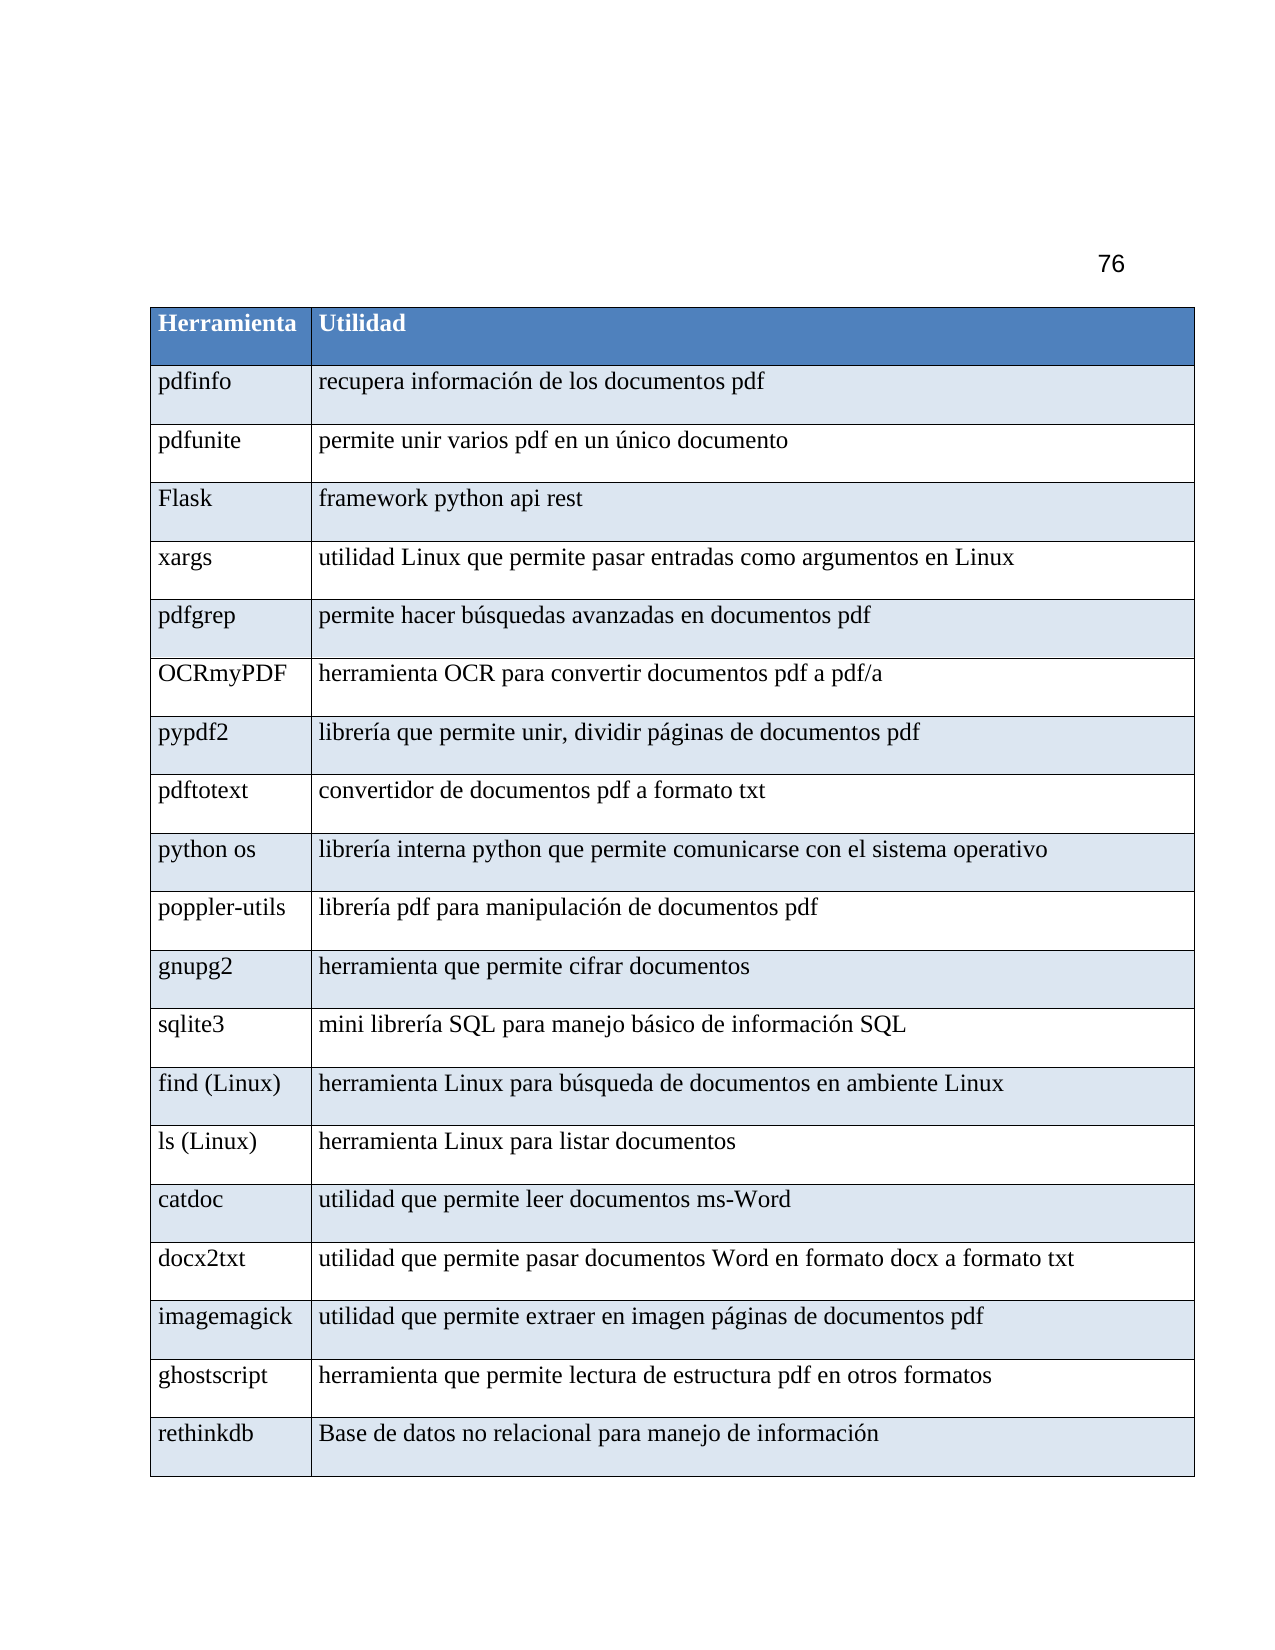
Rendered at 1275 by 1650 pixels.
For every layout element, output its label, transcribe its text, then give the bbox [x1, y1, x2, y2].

table_cell utilidad que permite leer documentos ms-Word [312, 1185, 1194, 1242]
table_cell ghostscript [151, 1360, 311, 1417]
table_cell python os [151, 834, 311, 891]
table_cell herramienta Linux para listar documentos [312, 1126, 1194, 1183]
table_cell utilidad que permite pasar documentos Word en formato docx a formato txt [312, 1243, 1194, 1300]
table_cell utilidad Linux que permite pasar entradas como argumentos en Linux [312, 542, 1194, 599]
table_cell OCRmyPDF [151, 659, 311, 716]
table_cell Flask [151, 483, 311, 541]
table_cell docx2txt [151, 1243, 311, 1300]
table_cell sqlite3 [151, 1009, 311, 1067]
table_cell permite hacer búsquedas avanzadas en documentos pdf [312, 600, 1194, 657]
table_header Herramienta [151, 308, 311, 365]
table_cell herramienta OCR para convertir documentos pdf a pdf/a [312, 659, 1194, 716]
table_cell poppler-utils [151, 892, 311, 950]
table_cell librería interna python que permite comunicarse con el sistema operativo [312, 834, 1194, 891]
table_cell Base de datos no relacional para manejo de información [312, 1418, 1194, 1476]
table_cell mini librería SQL para manejo básico de información SQL [312, 1009, 1194, 1067]
table_cell catdoc [151, 1185, 311, 1242]
table_cell pdfinfo [151, 366, 311, 424]
table_cell framework python api rest [312, 483, 1194, 541]
table_cell pypdf2 [151, 717, 311, 774]
table_cell pdfgrep [151, 600, 311, 657]
table_cell herramienta Linux para búsqueda de documentos en ambiente Linux [312, 1068, 1194, 1125]
table_cell permite unir varios pdf en un único documento [312, 425, 1194, 482]
table_cell librería que permite unir, dividir páginas de documentos pdf [312, 717, 1194, 774]
table_cell gnupg2 [151, 951, 311, 1008]
table_cell herramienta que permite cifrar documentos [312, 951, 1194, 1008]
table_cell pdftotext [151, 775, 311, 833]
table_header Utilidad [312, 308, 1194, 365]
table_cell utilidad que permite extraer en imagen páginas de documentos pdf [312, 1301, 1194, 1359]
table_cell ls (Linux) [151, 1126, 311, 1183]
table_cell find (Linux) [151, 1068, 311, 1125]
table_cell imagemagick [151, 1301, 311, 1359]
table_cell xargs [151, 542, 311, 599]
table_cell pdfunite [151, 425, 311, 482]
table_cell convertidor de documentos pdf a formato txt [312, 775, 1194, 833]
table_cell rethinkdb [151, 1418, 311, 1476]
table_cell recupera información de los documentos pdf [312, 366, 1194, 424]
table_cell librería pdf para manipulación de documentos pdf [312, 892, 1194, 950]
table_cell herramienta que permite lectura de estructura pdf en otros formatos [312, 1360, 1194, 1417]
